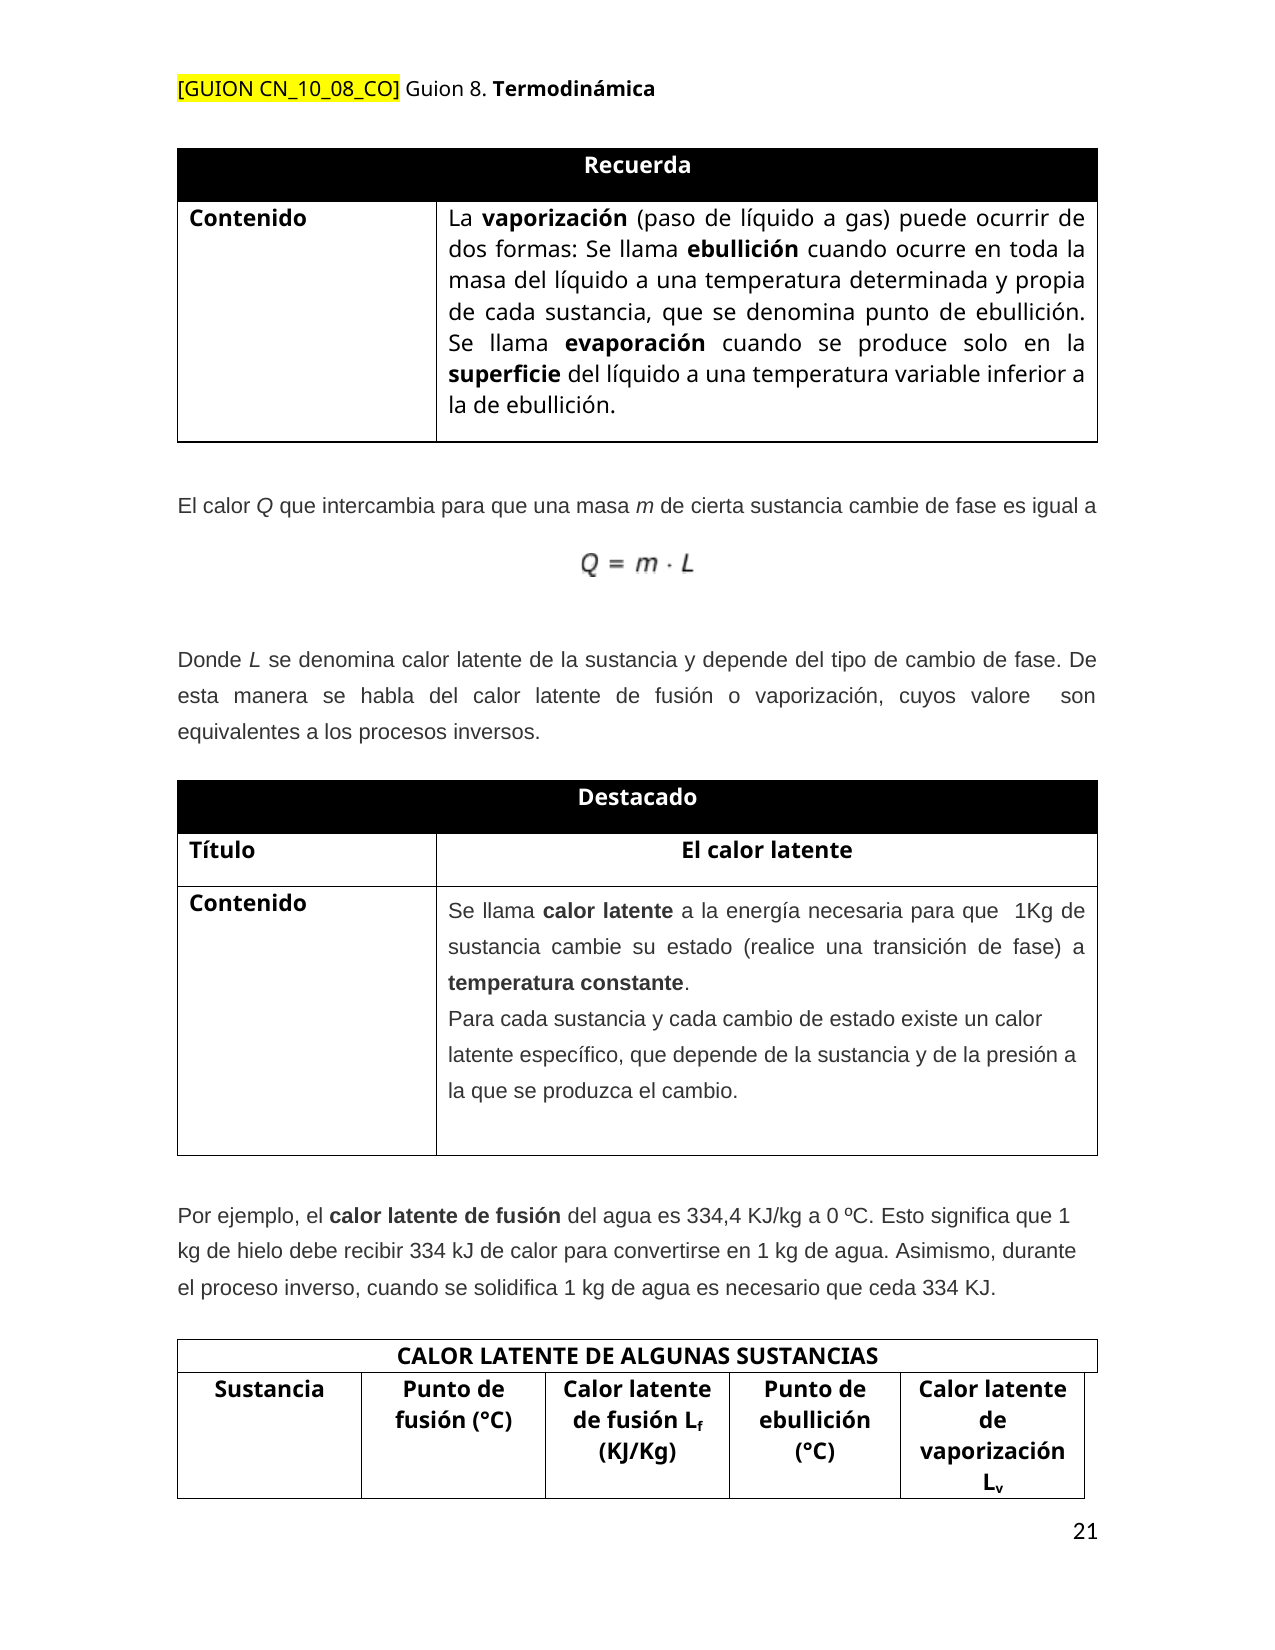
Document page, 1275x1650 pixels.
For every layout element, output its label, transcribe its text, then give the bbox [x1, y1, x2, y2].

table_header Recuerda [178, 149, 1097, 201]
table_cell Sustancia [178, 1373, 361, 1498]
table_cell La vaporización (paso de líquido a gas) puede ocurrir de dos formas: Se llama ebullición cuando ocurre en toda la masa del líquido a una temperatura determinada y propia de cada sustancia, que se denomina punto de ebullición. Se llama evaporación cuando se produce solo en la superficie del líquido a una temperatura variable inferior a la de ebullición. [437, 202, 1097, 441]
picture [581, 553, 694, 577]
table_cell Título [178, 834, 436, 886]
table_cell El calor latente [437, 834, 1097, 886]
table_cell Contenido [178, 202, 436, 441]
table_cell Contenido [178, 887, 436, 1155]
table_header Destacado [178, 781, 1097, 833]
text Por ejemplo, el calor latente de fusión del agua es 334,4 KJ/kg a 0 ºC. Esto significa que 1 kg de hielo debe recibir 334 kJ de calor para convertirse en 1 kg de agua. Asimismo, durante el proceso inverso, cuando se solidifica 1 kg de agua es necesario que ceda 334 KJ. [177, 1192, 1098, 1299]
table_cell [730, 1373, 900, 1498]
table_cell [901, 1373, 1084, 1498]
text Donde L se denomina calor latente de la sustancia y depende del tipo de cambio de fase. De esta manera se habla del calor latente de fusión o vaporización, cuyos valore son equivalentes a los procesos inversos. [177, 636, 1098, 744]
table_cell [546, 1373, 729, 1498]
table_cell Se llama calor latente a la energía necesaria para que 1Kg de sustancia cambie su estado (realice una transición de fase) a temperatura constante. Para cada sustancia y cada cambio de estado existe un calor latente específico, que depende de la sustancia y de la presión a la que se produzca el cambio. [437, 887, 1097, 1155]
text El calor Q que intercambia para que una masa m de cierta sustancia cambie de fase es igual a [177, 482, 1098, 518]
table_header CALOR LATENTE DE ALGUNAS SUSTANCIAS [178, 1340, 1097, 1372]
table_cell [362, 1373, 545, 1498]
